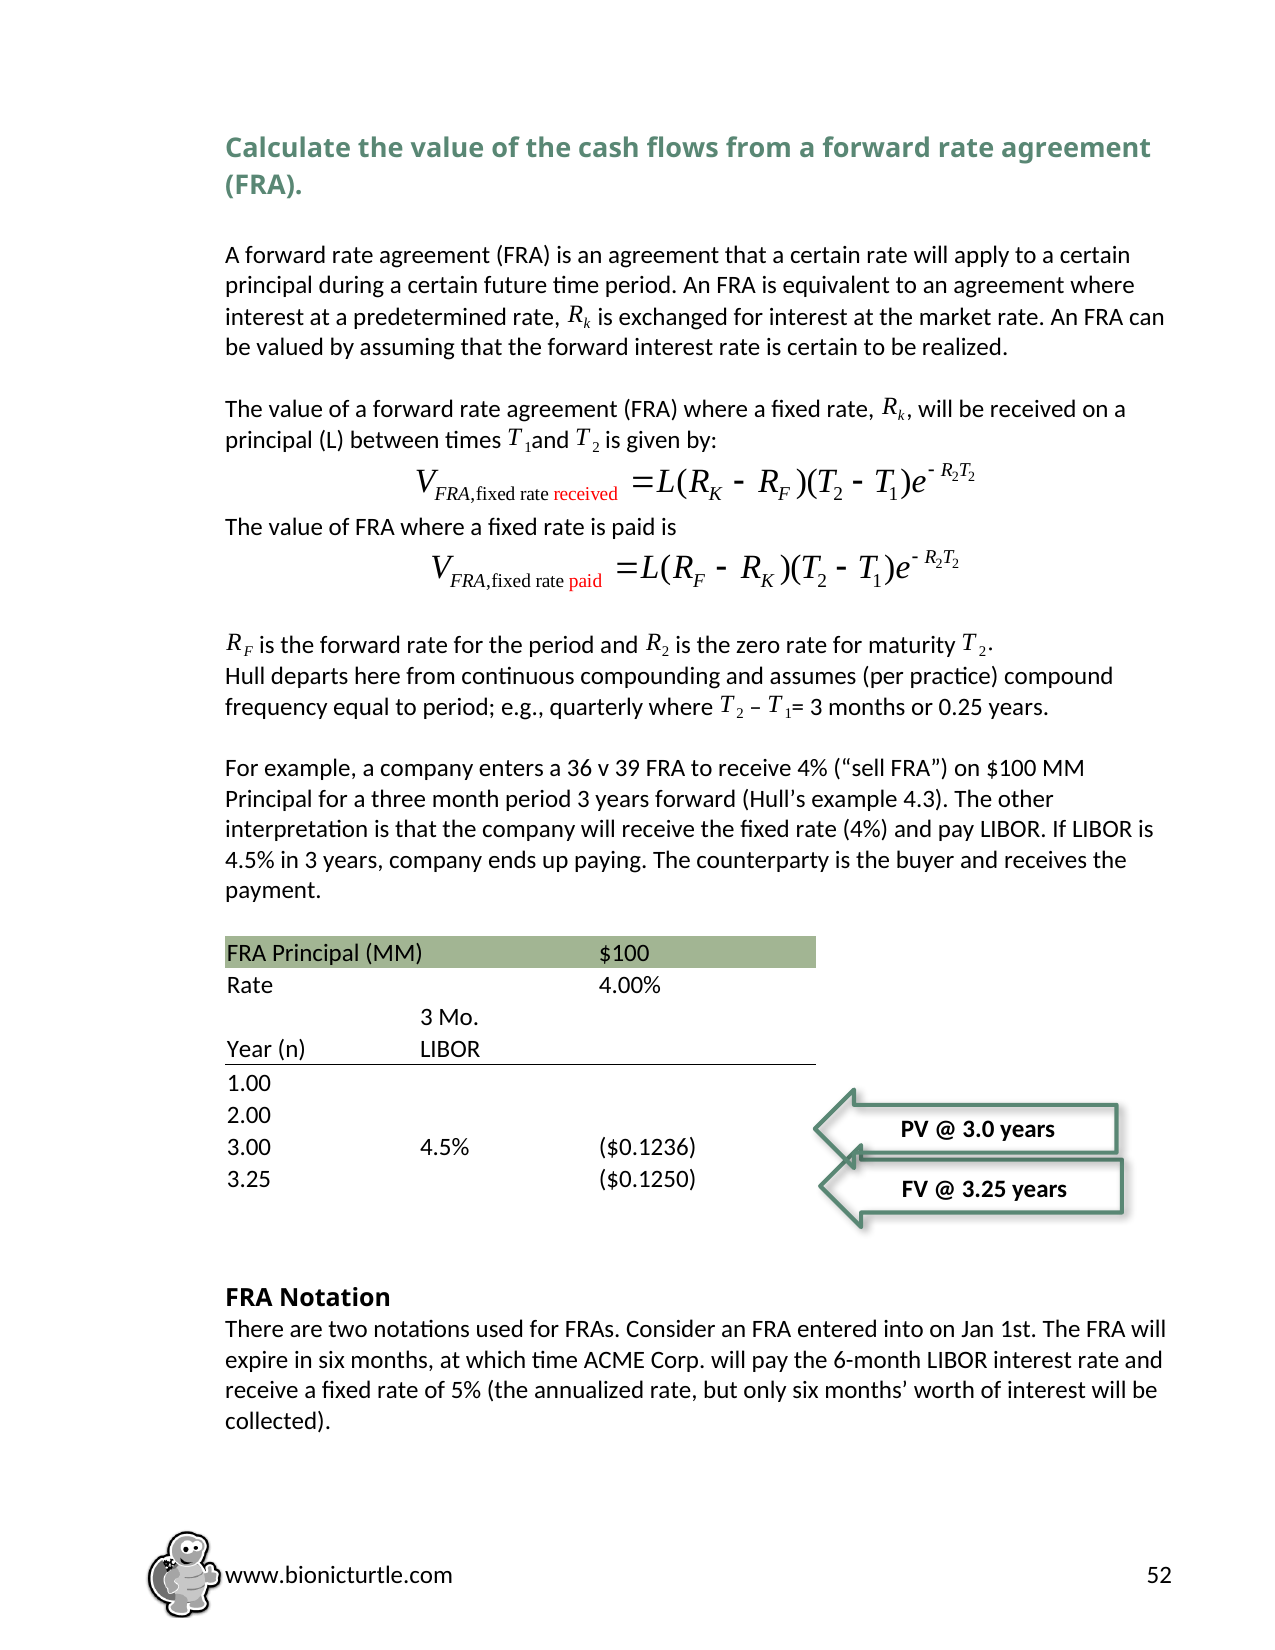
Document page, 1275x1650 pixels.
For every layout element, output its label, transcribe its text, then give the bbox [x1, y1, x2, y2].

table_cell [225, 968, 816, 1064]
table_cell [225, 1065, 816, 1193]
text A forward rate agreement (FRA) is an agreement that a certain rate will apply to a certain principal during a certain future time period. An FRA is equivalent to an agreement where interest at a predetermined rate, is exchanged for interest at the market rate. An FRA can be valued by assuming that the forward interest rate is certain to be realized. [225, 239, 1172, 393]
subtitle FRA Notation [225, 1279, 1172, 1313]
text The value of FRA where a fixed rate is paid is [225, 512, 1172, 542]
subtitle Calculate the value of the cash flows from a forward rate agreement (FRA). [225, 128, 1172, 239]
text There are two notations used for FRAs. Consider an FRA entered into on Jan 1st. The FRA will expire in six months, at which time ACME Corp. will pay the 6-month LIBOR interest rate and receive a fixed rate of 5% (the annualized rate, but only six months’ worth of interest will be collected). [225, 1313, 1172, 1436]
text The value of a forward rate agreement (FRA) where a fixed rate, , will be received on a principal (L) between times and is given by: [225, 393, 1172, 455]
text For example, a company enters a 36 v 39 FRA to receive 4% (“sell FRA”) on $100 MM Principal for a three month period 3 years forward (Hull’s example 4.3). The other interpretation is that the company will receive the fixed rate (4%) and pay LIBOR. If LIBOR is 4.5% in 3 years, company ends up paying. The counterparty is the buyer and receives the payment. [225, 753, 1172, 936]
text is the forward rate for the period and is the zero rate for maturity [225, 629, 1172, 660]
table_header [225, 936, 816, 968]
text Hull departs here from continuous compounding and assumes (per practice) compound frequency equal to period; e.g., quarterly where – = 3 months or 0.25 years. [225, 660, 1172, 722]
